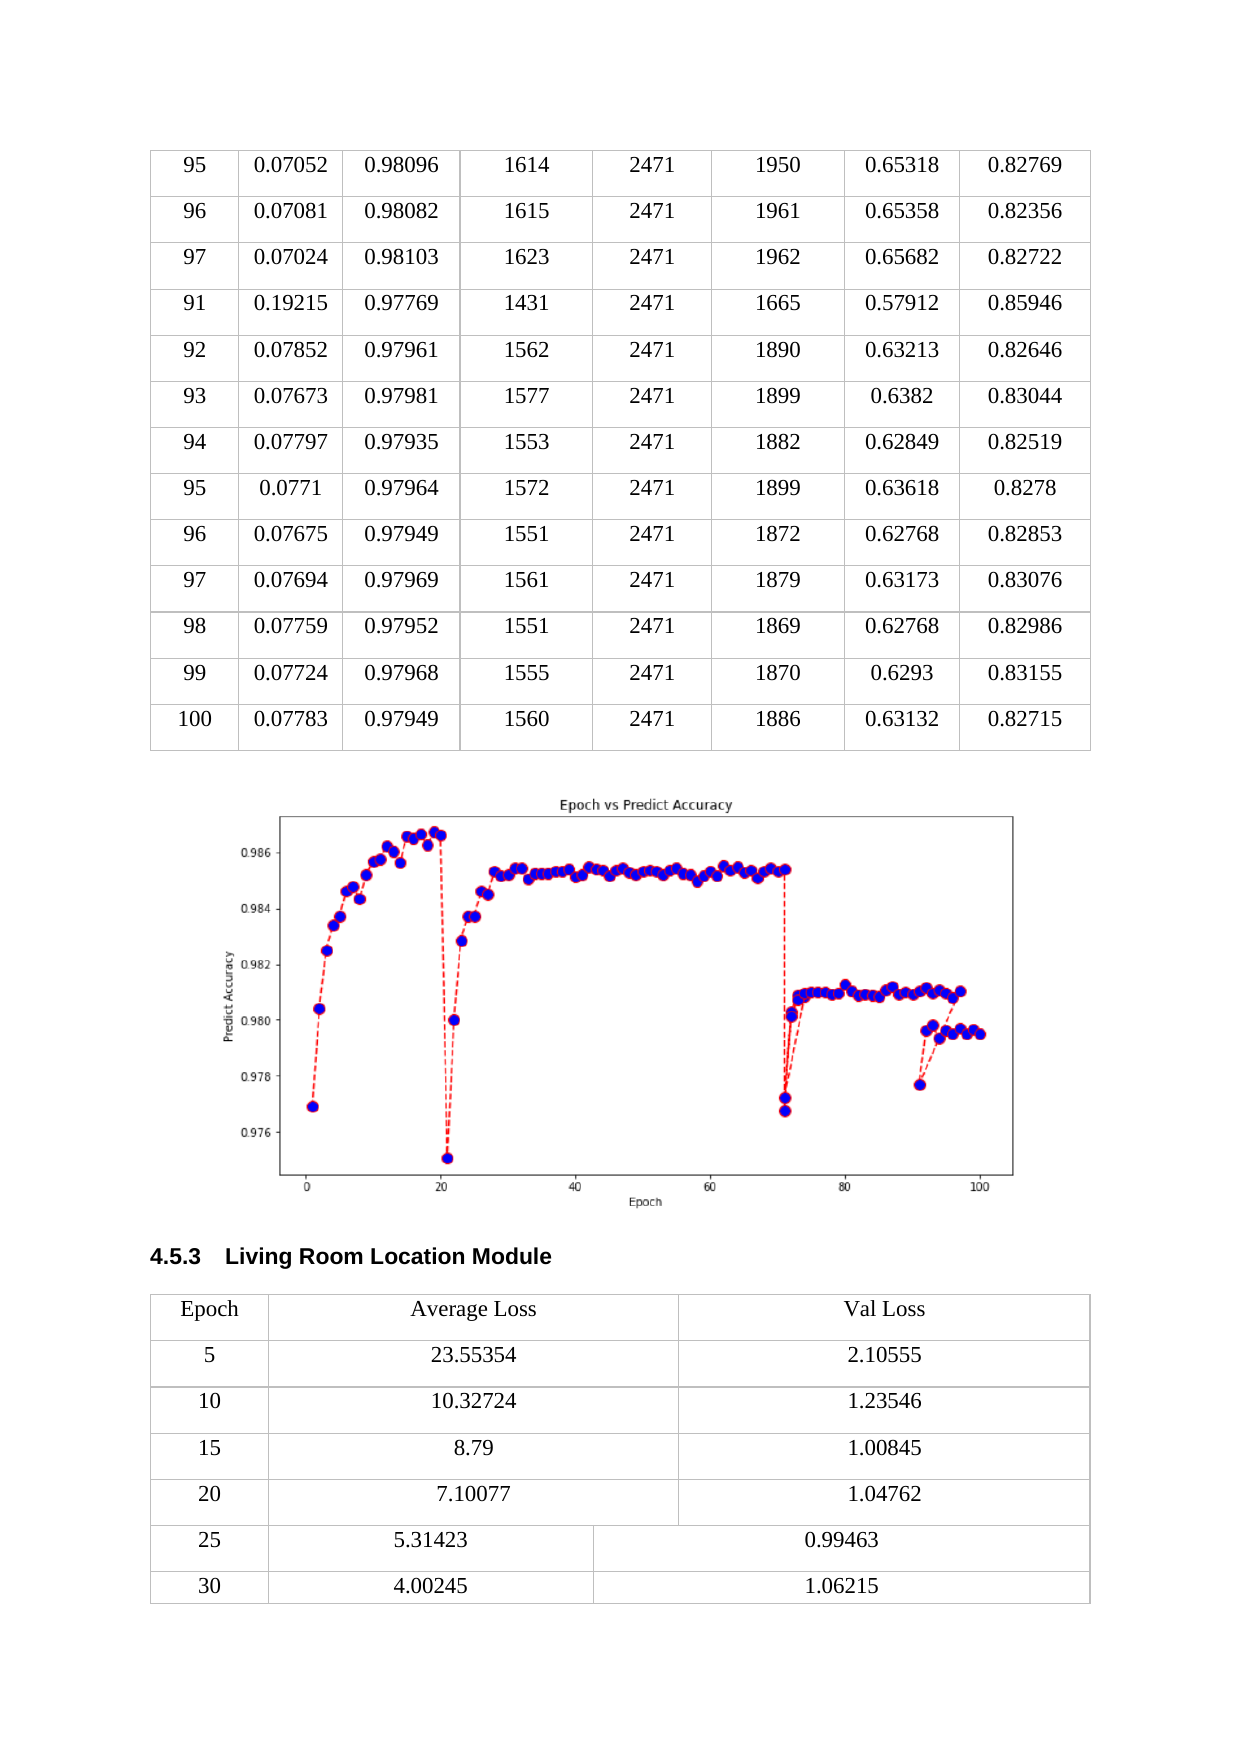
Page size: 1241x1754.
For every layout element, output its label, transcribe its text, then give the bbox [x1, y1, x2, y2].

table_cell 1560 [461, 705, 592, 750]
table_cell 1553 [461, 428, 592, 473]
table_cell 0.97969 [343, 566, 459, 611]
table_cell 0.07081 [239, 197, 342, 242]
table_cell 0.65318 [845, 151, 959, 196]
table_cell 0.07783 [239, 705, 342, 750]
table_cell 96 [151, 520, 238, 565]
table_cell 0.99463 [594, 1526, 1089, 1571]
table_cell 0.97968 [343, 659, 459, 704]
table_cell 8.79 [269, 1434, 678, 1479]
table_cell 93 [151, 382, 238, 427]
table_cell 0.8278 [960, 474, 1090, 519]
table_cell 0.82853 [960, 520, 1090, 565]
table_cell 0.07675 [239, 520, 342, 565]
table_cell 2471 [593, 336, 711, 381]
table_cell 95 [151, 474, 238, 519]
table_cell 1572 [461, 474, 592, 519]
table_cell 0.19215 [239, 290, 342, 334]
table_cell 1872 [712, 520, 844, 565]
table_cell 10.32724 [269, 1388, 678, 1432]
table_cell 0.98103 [343, 243, 459, 288]
table_cell 2471 [593, 566, 711, 611]
table_cell 0.83076 [960, 566, 1090, 611]
table_cell 1899 [712, 382, 844, 427]
table_cell 2471 [593, 243, 711, 288]
table_cell 0.97949 [343, 520, 459, 565]
table_cell 1.00845 [679, 1434, 1089, 1479]
table_cell 0.97769 [343, 290, 459, 334]
table_cell 0.83044 [960, 382, 1090, 427]
table_cell 0.83155 [960, 659, 1090, 704]
table_cell 1623 [461, 243, 592, 288]
table_cell 0.6382 [845, 382, 959, 427]
table_cell 0.82715 [960, 705, 1090, 750]
table_cell 2471 [593, 428, 711, 473]
table_cell 2471 [593, 382, 711, 427]
table_cell 1879 [712, 566, 844, 611]
table_cell 0.82769 [960, 151, 1090, 196]
table_cell 1431 [461, 290, 592, 334]
table_cell 0.97981 [343, 382, 459, 427]
table_header Val Loss [679, 1295, 1089, 1340]
table_cell 1.06215 [594, 1572, 1089, 1603]
table_cell 2471 [593, 520, 711, 565]
table_cell 1577 [461, 382, 592, 427]
table_cell 0.65682 [845, 243, 959, 288]
table_cell 1615 [461, 197, 592, 242]
table_cell 1555 [461, 659, 592, 704]
table_cell 1870 [712, 659, 844, 704]
table_cell 0.63173 [845, 566, 959, 611]
table_cell 20 [151, 1480, 268, 1525]
table_cell 0.62768 [845, 613, 959, 658]
table_header Epoch [151, 1295, 268, 1340]
table_cell 0.63132 [845, 705, 959, 750]
table_cell 0.97964 [343, 474, 459, 519]
table_cell 2471 [593, 197, 711, 242]
table_cell 2471 [593, 705, 711, 750]
table_cell 94 [151, 428, 238, 473]
table_cell 2.10555 [679, 1341, 1089, 1386]
table_cell 5.31423 [269, 1526, 593, 1571]
table_cell 99 [151, 659, 238, 704]
table_cell 2471 [593, 151, 711, 196]
table_cell 0.65358 [845, 197, 959, 242]
table_cell 1882 [712, 428, 844, 473]
table_cell 1665 [712, 290, 844, 334]
table_cell 1961 [712, 197, 844, 242]
table_cell 1962 [712, 243, 844, 288]
table_cell 0.07797 [239, 428, 342, 473]
picture [191, 796, 1049, 1220]
table_cell 0.82356 [960, 197, 1090, 242]
table_cell 0.07694 [239, 566, 342, 611]
table_cell 7.10077 [269, 1480, 678, 1525]
table_cell 0.07024 [239, 243, 342, 288]
table_cell 95 [151, 151, 238, 196]
table_cell 0.0771 [239, 474, 342, 519]
table_cell 0.07052 [239, 151, 342, 196]
table_cell 96 [151, 197, 238, 242]
table_cell 2471 [593, 290, 711, 334]
table_cell 1950 [712, 151, 844, 196]
table_cell 0.62849 [845, 428, 959, 473]
table_cell 1551 [461, 613, 592, 658]
table_cell 25 [151, 1526, 268, 1571]
table_cell 0.98096 [343, 151, 459, 196]
table_cell 4.00245 [269, 1572, 593, 1603]
table_cell 0.07673 [239, 382, 342, 427]
table_cell 0.97935 [343, 428, 459, 473]
table_cell 1.23546 [679, 1388, 1089, 1432]
table_cell 0.62768 [845, 520, 959, 565]
table_cell 2471 [593, 659, 711, 704]
table_cell 30 [151, 1572, 268, 1603]
table_cell 1.04762 [679, 1480, 1089, 1525]
table_cell 1614 [461, 151, 592, 196]
table_cell 10 [151, 1388, 268, 1432]
subtitle Living Room Location Module [150, 1243, 1090, 1269]
table_cell 0.6293 [845, 659, 959, 704]
table_cell 23.55354 [269, 1341, 678, 1386]
table_cell 98 [151, 613, 238, 658]
table_cell 1890 [712, 336, 844, 381]
table_cell 2471 [593, 613, 711, 658]
table_cell 92 [151, 336, 238, 381]
table_cell 0.07759 [239, 613, 342, 658]
table_cell 1886 [712, 705, 844, 750]
table_cell 0.57912 [845, 290, 959, 334]
table_cell 0.82519 [960, 428, 1090, 473]
table_cell 0.63618 [845, 474, 959, 519]
table_cell 5 [151, 1341, 268, 1386]
table_cell 0.82722 [960, 243, 1090, 288]
table_cell 0.97952 [343, 613, 459, 658]
table_cell 2471 [593, 474, 711, 519]
table_cell 0.82986 [960, 613, 1090, 658]
table_cell 0.07852 [239, 336, 342, 381]
table_cell 0.98082 [343, 197, 459, 242]
table_cell 0.07724 [239, 659, 342, 704]
table_cell 100 [151, 705, 238, 750]
table_cell 0.97961 [343, 336, 459, 381]
table_cell 1561 [461, 566, 592, 611]
table_cell 0.85946 [960, 290, 1090, 334]
table_cell 1551 [461, 520, 592, 565]
table_cell 1899 [712, 474, 844, 519]
table_cell 15 [151, 1434, 268, 1479]
table_cell 0.82646 [960, 336, 1090, 381]
table_header Average Loss [269, 1295, 678, 1340]
table_cell 97 [151, 243, 238, 288]
table_cell 1869 [712, 613, 844, 658]
table_cell 0.63213 [845, 336, 959, 381]
table_cell 91 [151, 290, 238, 334]
table_cell 97 [151, 566, 238, 611]
table_cell 1562 [461, 336, 592, 381]
table_cell 0.97949 [343, 705, 459, 750]
